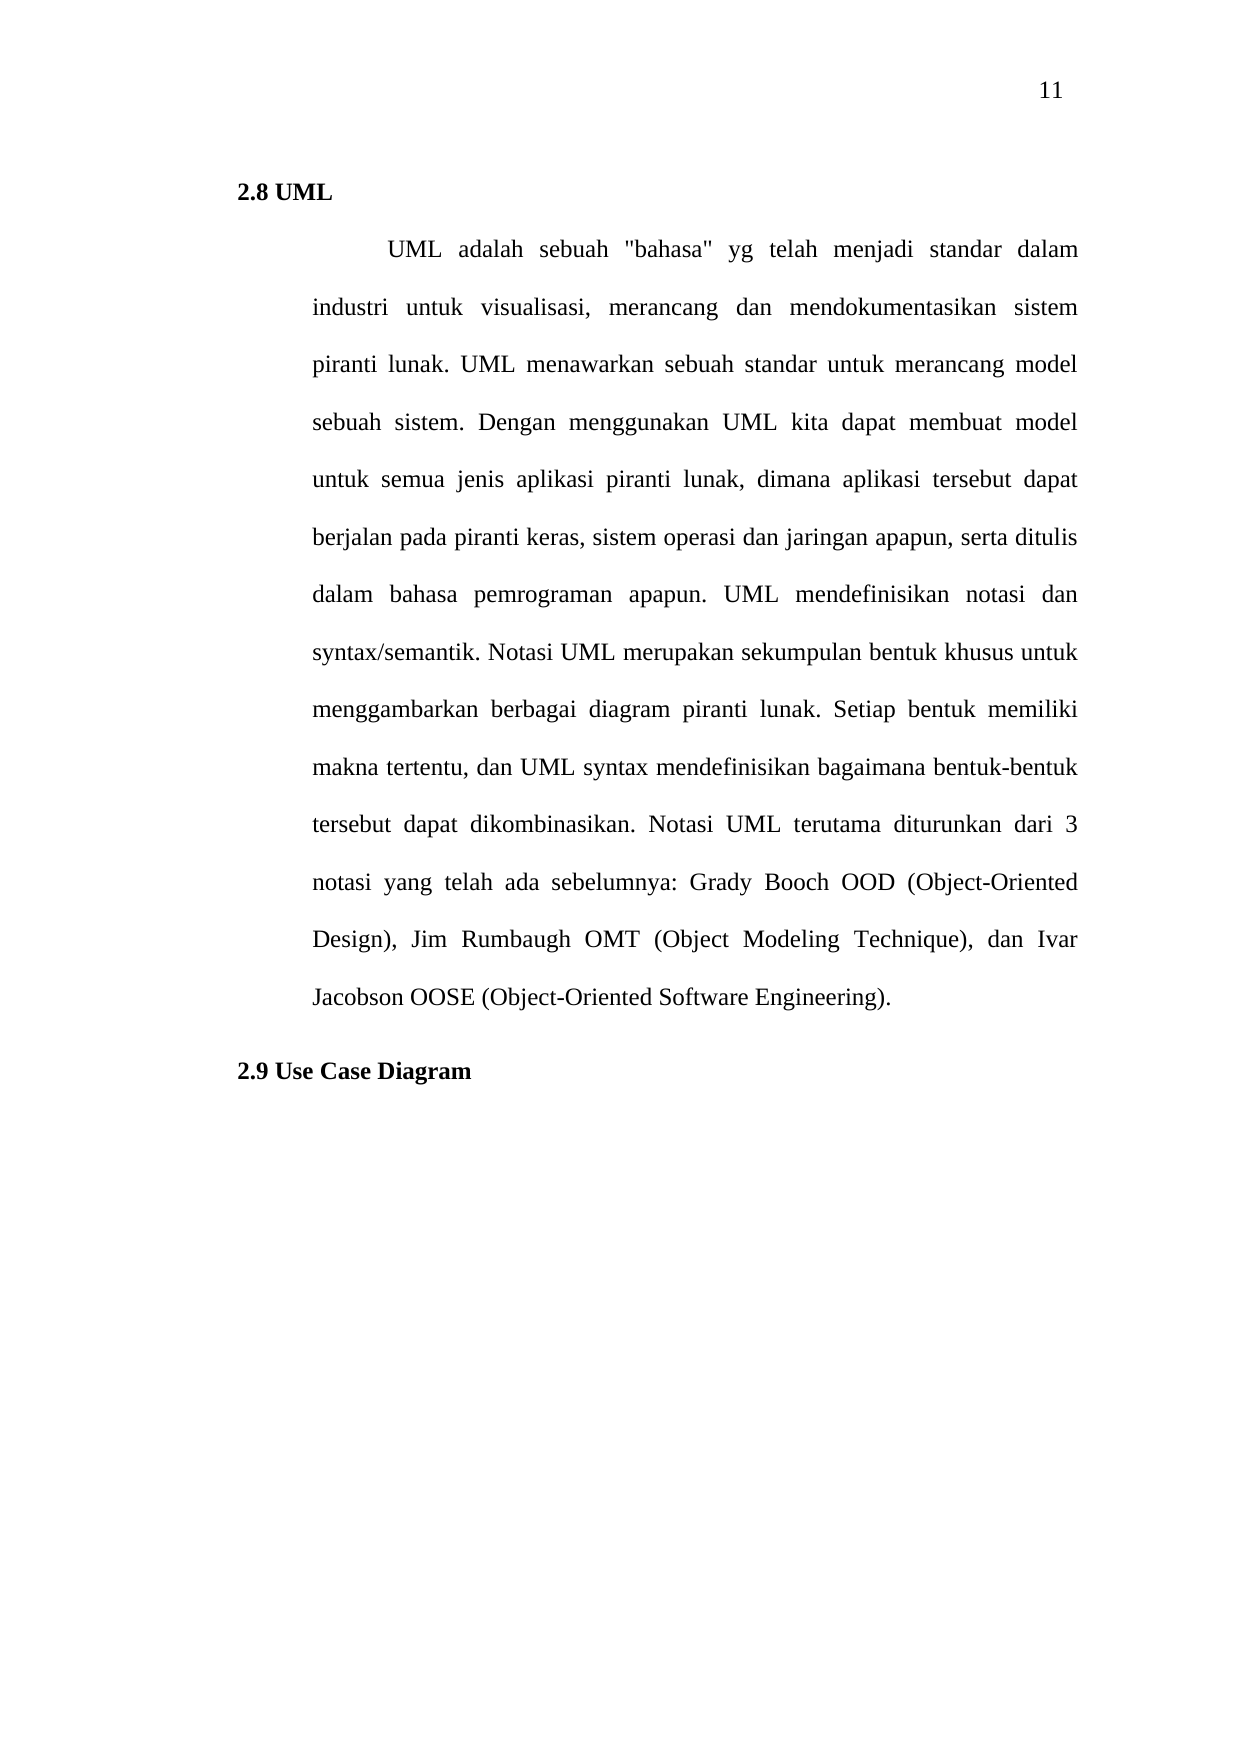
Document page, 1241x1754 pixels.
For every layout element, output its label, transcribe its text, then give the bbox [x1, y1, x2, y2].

text UML adalah sebuah "bahasa" yg telah menjadi standar dalam industri untuk visualisasi, merancang dan mendokumentasikan sistem piranti lunak. UML menawarkan sebuah standar untuk merancang model sebuah sistem. Dengan menggunakan UML kita dapat membuat model untuk semua jenis aplikasi piranti lunak, dimana aplikasi tersebut dapat berjalan pada piranti keras, sistem operasi dan jaringan apapun, serta ditulis dalam bahasa pemrograman apapun. UML mendefinisikan notasi dan syntax/semantik. Notasi UML merupakan sekumpulan bentuk khusus untuk menggambarkan berbagai diagram piranti lunak. Setiap bentuk memiliki makna tertentu, dan UML syntax mendefinisikan bagaimana bentuk-bentuk tersebut dapat dikombinasikan. Notasi UML terutama diturunkan dari 3 notasi yang telah ada sebelumnya: Grady Booch OOD (Object-Oriented Design), Jim Rumbaugh OMT (Object Modeling Technique), dan Ivar Jacobson OOSE (Object-Oriented Software Engineering). [312, 234, 1079, 1011]
subtitle 2.9 Use Case Diagram [237, 1056, 1063, 1085]
subtitle 2.8 UML [237, 177, 1063, 206]
